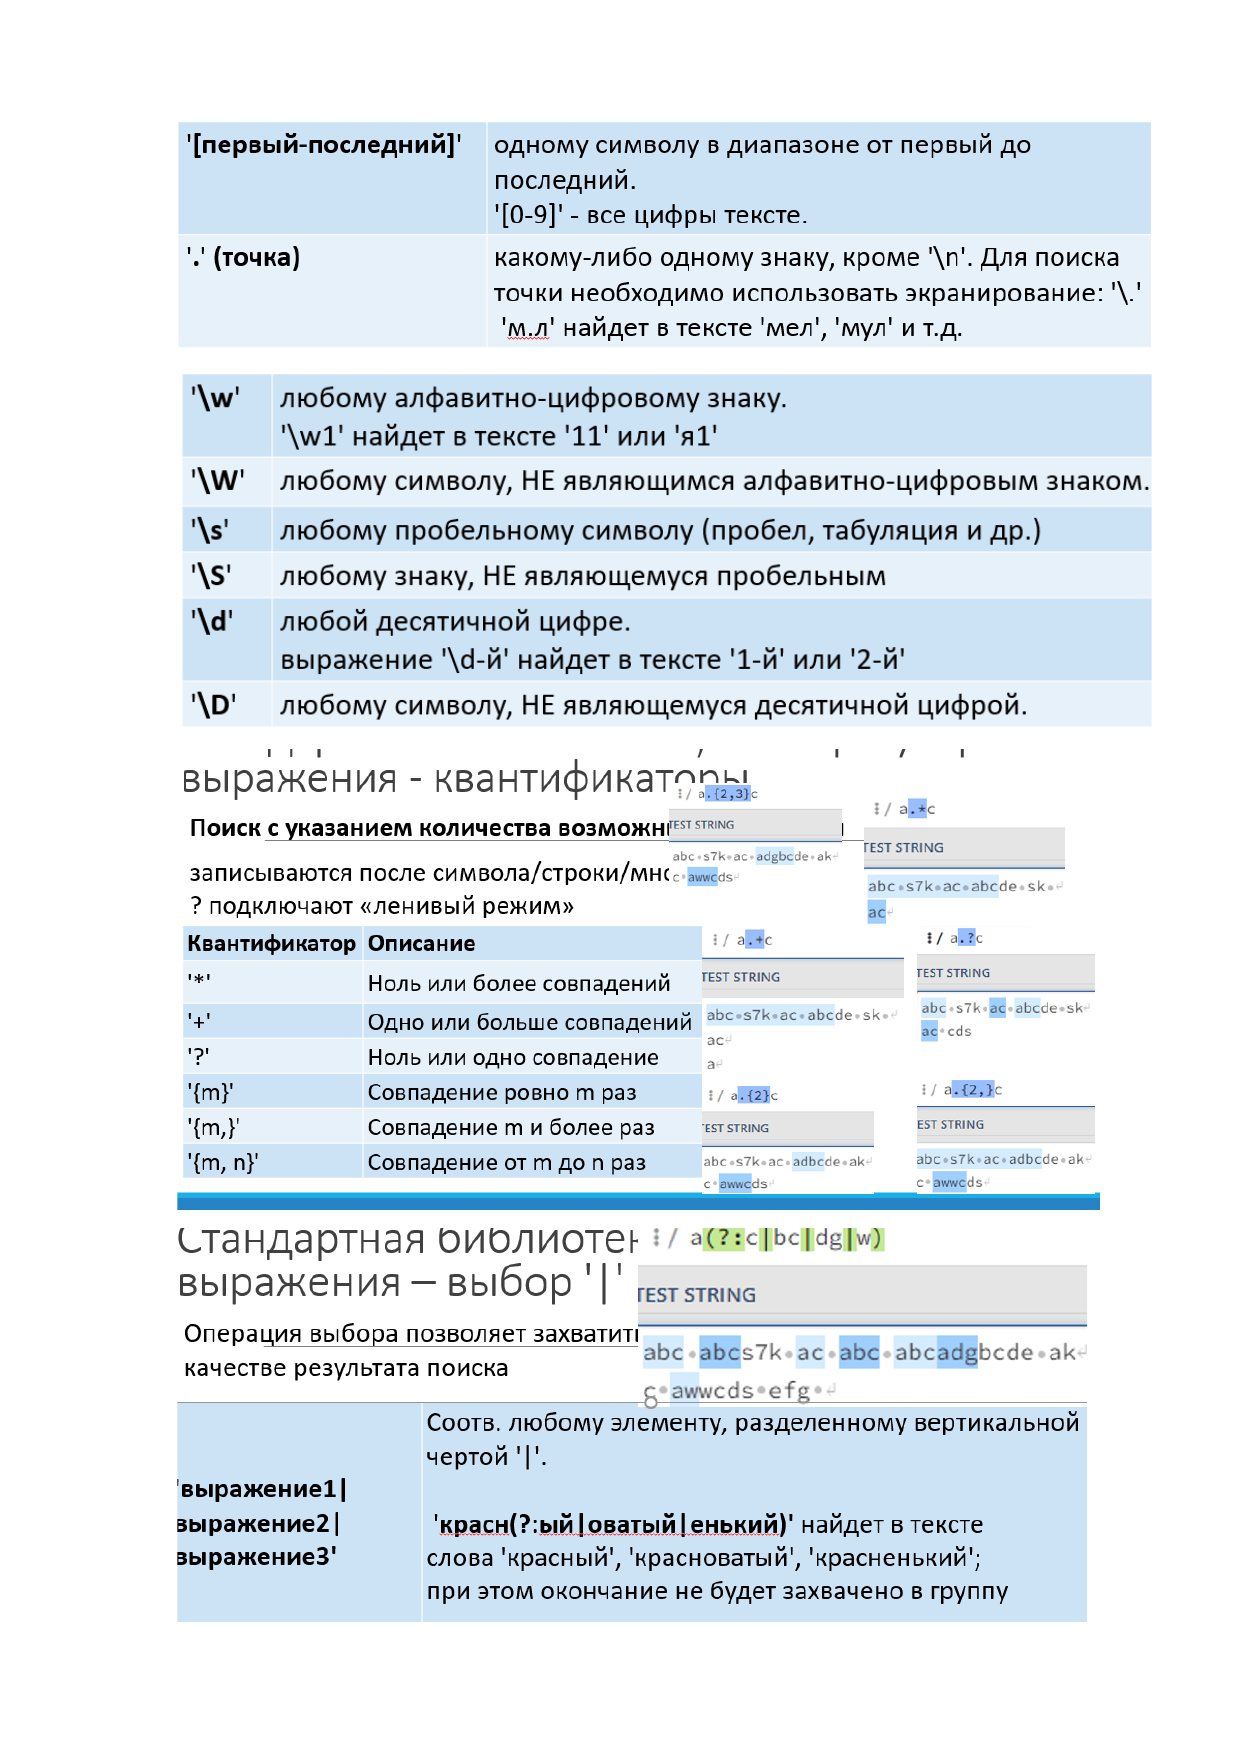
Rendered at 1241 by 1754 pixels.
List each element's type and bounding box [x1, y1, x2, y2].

picture [177, 118, 1152, 353]
picture [177, 749, 1100, 1210]
picture [177, 371, 1152, 731]
picture [177, 1228, 1088, 1622]
